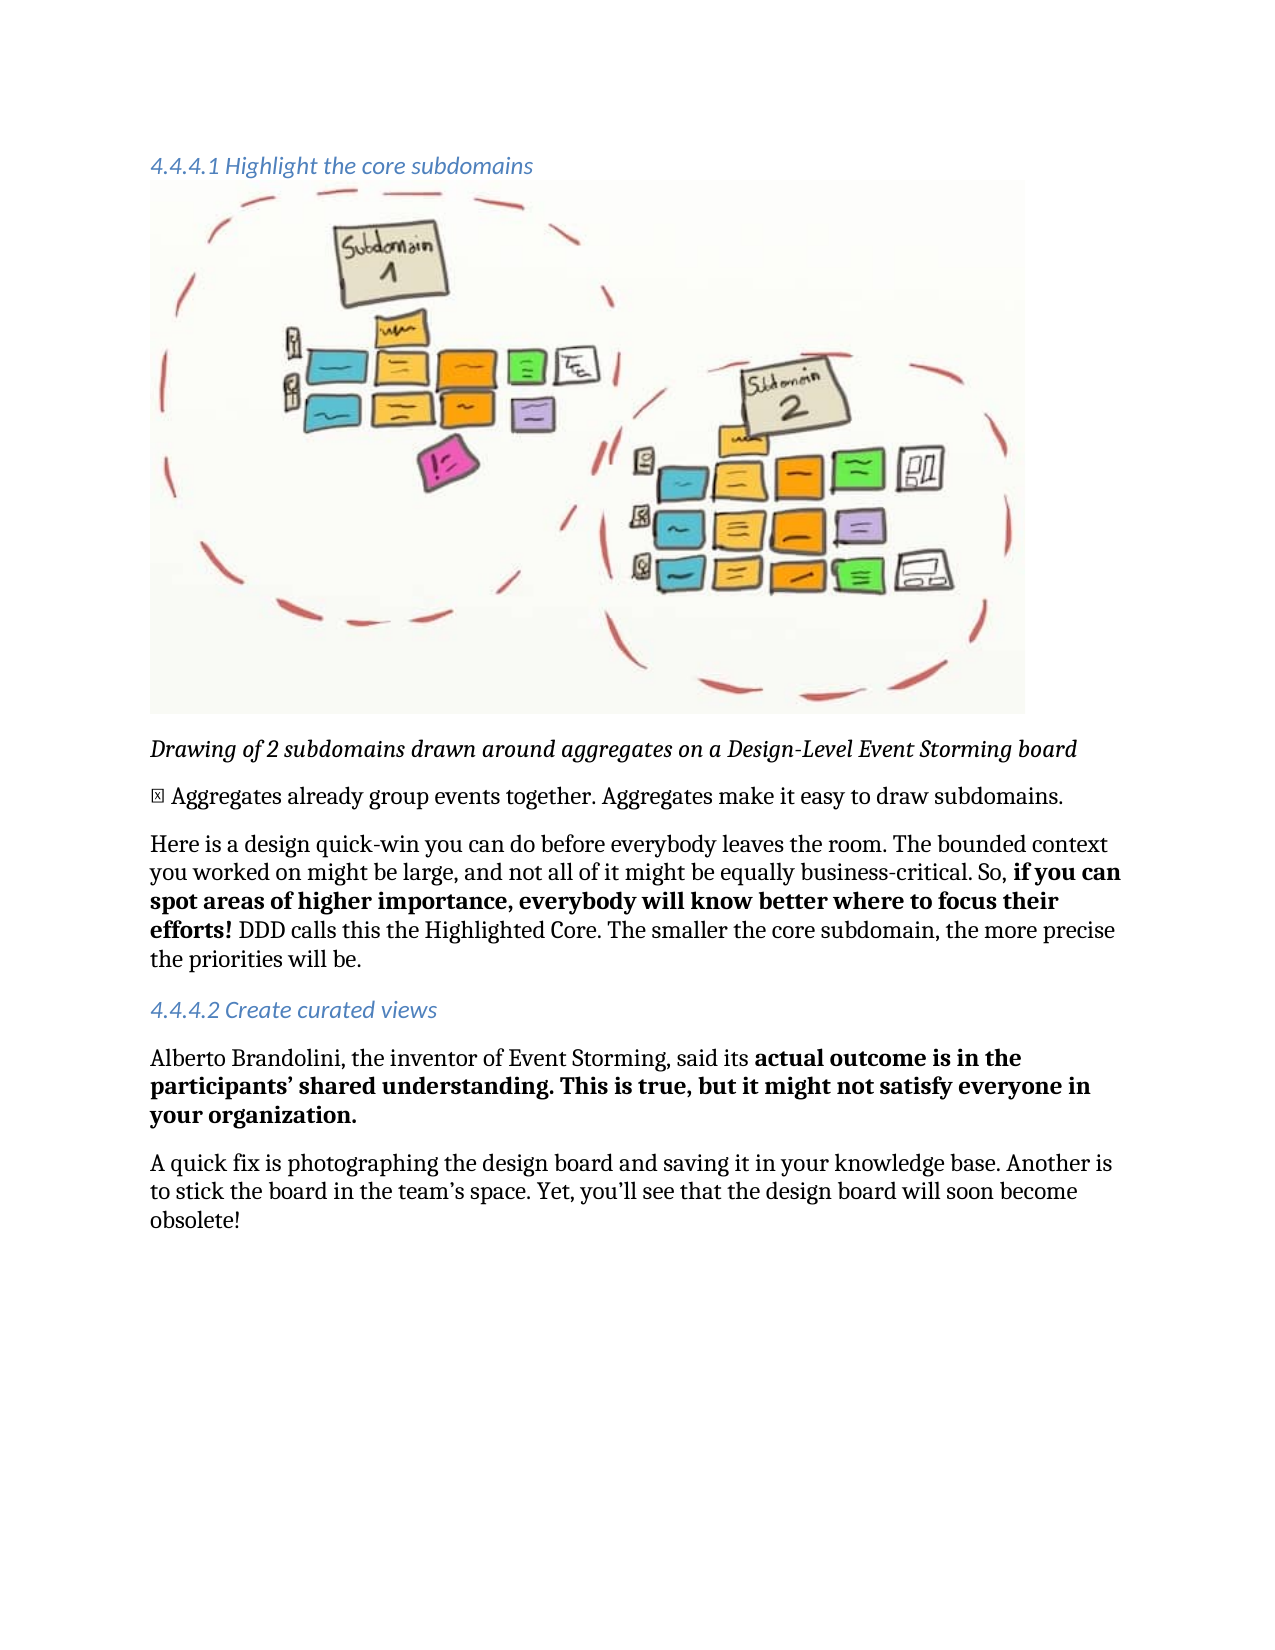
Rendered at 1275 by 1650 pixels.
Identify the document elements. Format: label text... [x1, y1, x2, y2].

text 📝 Aggregates already group events together. Aggregates make it easy to draw subdomains. [150, 782, 1125, 811]
text Here is a design quick-win you can do before everybody leaves the room. The bounded context you worked on might be large, and not all of it might be equally business-critical. So, if you can spot areas of higher importance, everybody will know better where to focus their efforts! DDD calls this the Highlighted Core. The smaller the core subdomain, the more precise the priorities will be. [150, 829, 1125, 973]
subtitle 4.4.4.1 Highlight the core subdomains [150, 150, 1125, 181]
text A quick fix is photographing the design board and saving it in your knowledge base. Another is to stick the board in the team’s space. Yet, you’ll see that the design board will soon become obsolete! [150, 1148, 1125, 1235]
subtitle 4.4.4.2 Create curated views [150, 994, 1125, 1025]
text Drawing of 2 subdomains drawn around aggregates on a Design-Level Event Storming board [150, 734, 1125, 763]
picture [150, 180, 1025, 714]
text Alberto Brandolini, the inventor of Event Storming, said its actual outcome is in the participants’ shared understanding. This is true, but it might not satisfy everyone in your organization. [150, 1043, 1125, 1130]
